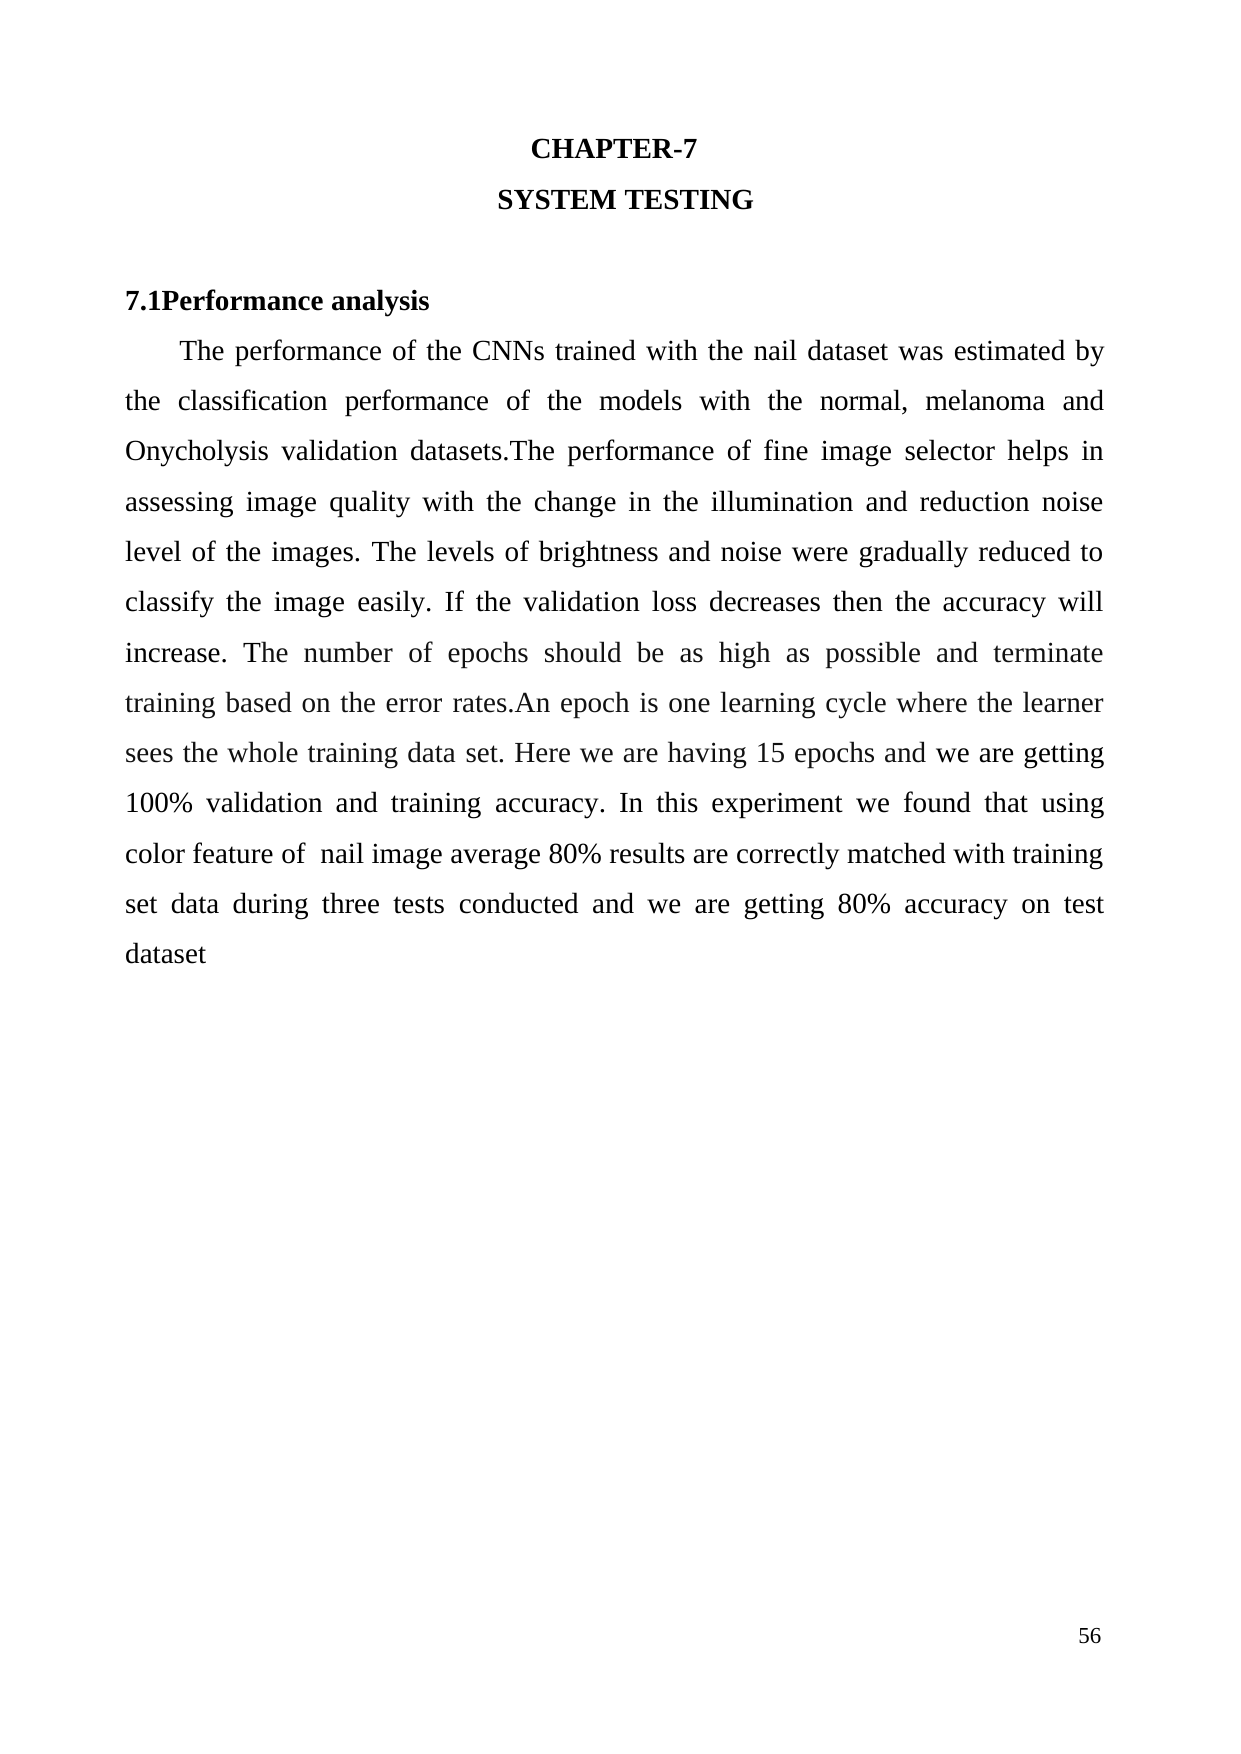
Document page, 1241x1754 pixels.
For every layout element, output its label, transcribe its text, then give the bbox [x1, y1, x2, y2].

text 7.1Performance analysis [125, 283, 1219, 316]
text The performance of the CNNs trained with the nail dataset was estimated by the classification performance of the models with the normal, melanoma and Onycholysis validation datasets.The performance of fine image selector helps in assessing image quality with the change in the illumination and reduction noise level of the images. The levels of brightness and noise were gradually reduced to classify the image easily. If the validation loss decreases then the accuracy will increase. The number of epochs should be as high as possible and terminate training based on the error rates.An epoch is one learning cycle where the learner sees the whole training data set. Here we are having 15 epochs and we are getting 100% validation and training accuracy. In this experiment we found that using color feature of nail image average 80% results are correctly matched with training set data during three tests conducted and we are getting 80% accuracy on test dataset [125, 333, 1104, 970]
subtitle CHAPTER-7 SYSTEM TESTING [497, 132, 754, 216]
